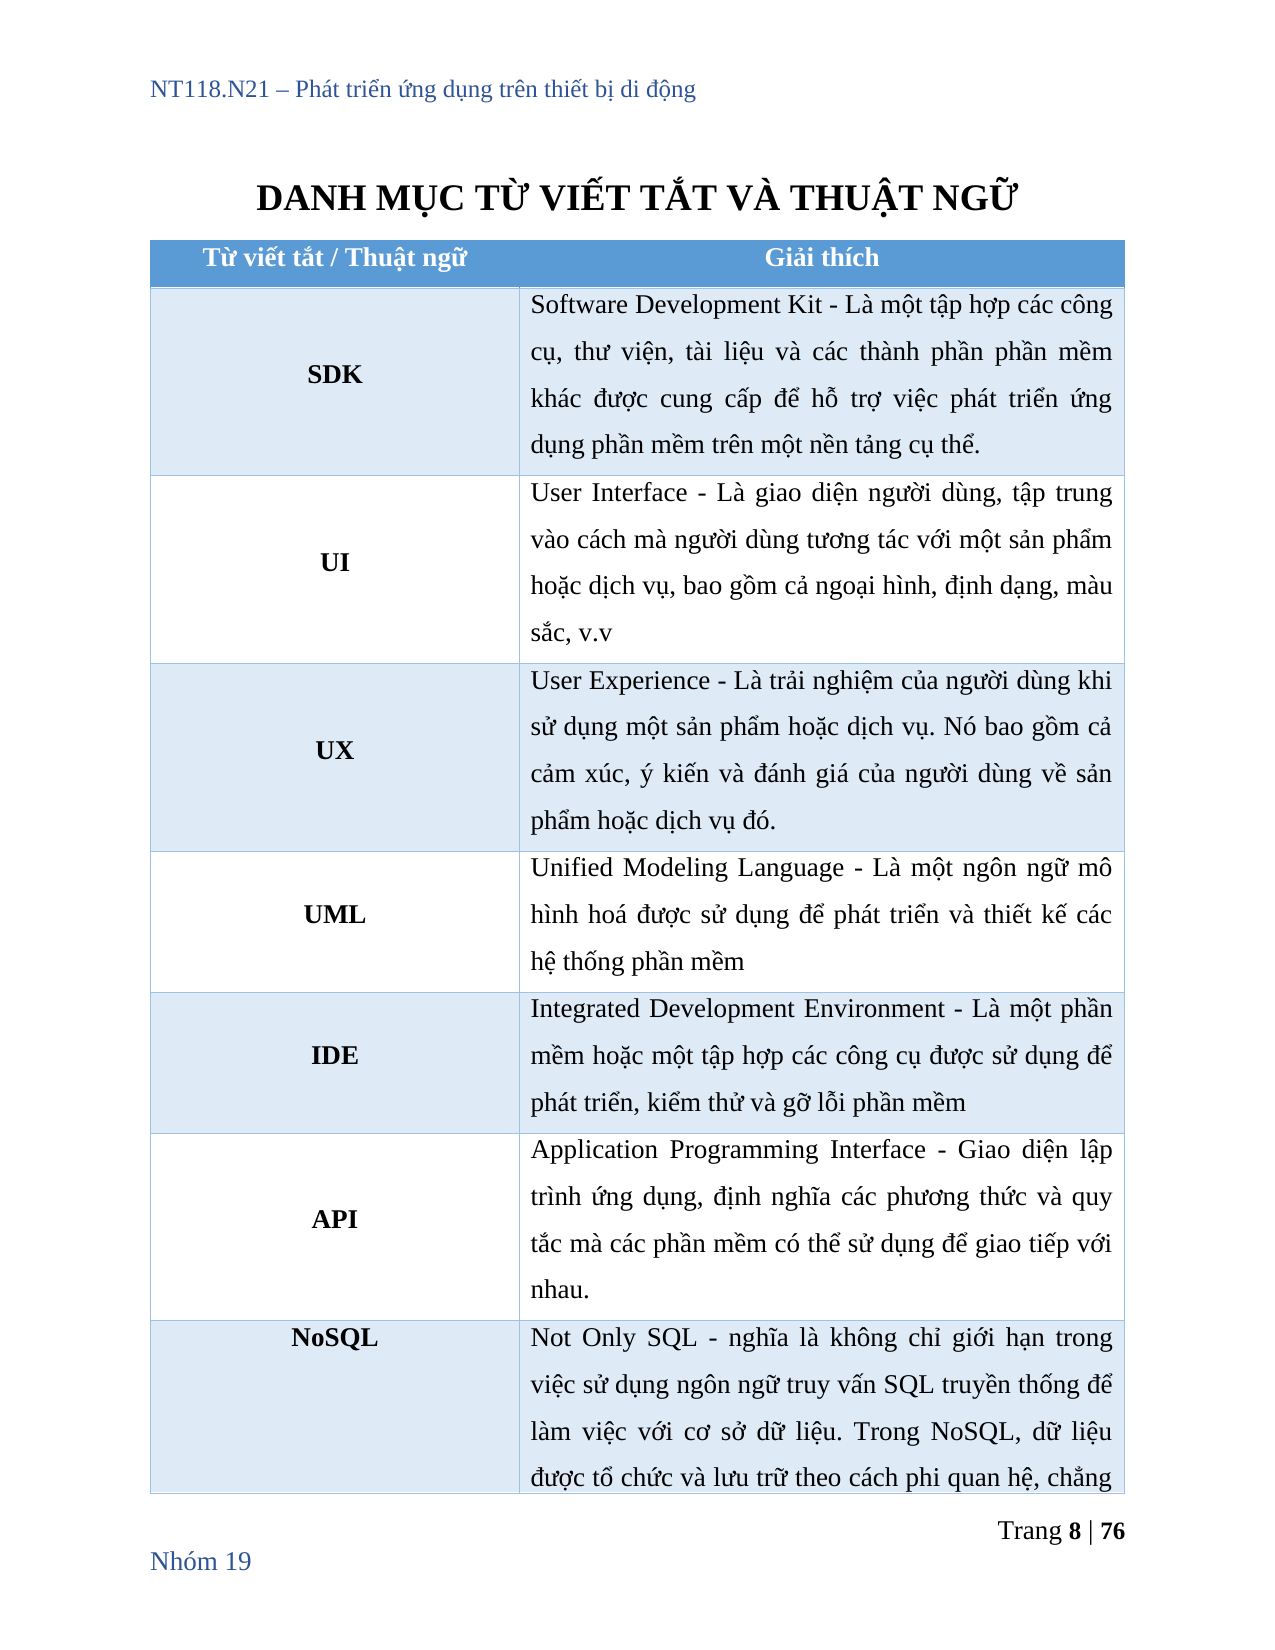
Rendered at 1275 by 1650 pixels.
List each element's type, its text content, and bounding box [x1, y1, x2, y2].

table_cell UI [151, 476, 519, 663]
table_cell UX [151, 664, 519, 851]
table_cell User Interface - Là giao diện người dùng, tập trung vào cách mà người dùng tương tác với một sản phẩm hoặc dịch vụ, bao gồm cả ngoại hình, định dạng, màu sắc, v.v [520, 476, 1124, 663]
table_cell User Experience - Là trải nghiệm của người dùng khi sử dụng một sản phẩm hoặc dịch vụ. Nó bao gồm cả cảm xúc, ý kiến và đánh giá của người dùng về sản phẩm hoặc dịch vụ đó. [520, 664, 1124, 851]
table_cell SDK [151, 289, 519, 475]
table_cell API [151, 1134, 519, 1320]
table_cell Unified Modeling Language - Là một ngôn ngữ mô hình hoá được sử dụng để phát triển và thiết kế các hệ thống phần mềm [520, 852, 1124, 992]
table_cell Integrated Development Environment - Là một phần mềm hoặc một tập hợp các công cụ được sử dụng để phát triển, kiểm thử và gỡ lỗi phần mềm [520, 993, 1124, 1133]
table_header Giải thích [520, 241, 1124, 287]
table_cell Application Programming Interface - Giao diện lập trình ứng dụng, định nghĩa các phương thức và quy tắc mà các phần mềm có thể sử dụng để giao tiếp với nhau. [520, 1134, 1124, 1320]
table_cell Software Development Kit - Là một tập hợp các công cụ, thư viện, tài liệu và các thành phần phần mềm khác được cung cấp để hỗ trợ việc phát triển ứng dụng phần mềm trên một nền tảng cụ thể. [520, 289, 1124, 475]
table_cell UML [151, 852, 519, 992]
table_cell NoSQL [151, 1321, 519, 1492]
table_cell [520, 1321, 1124, 1492]
subtitle DANH MỤC TỪ VIẾT TẮT VÀ THUẬT NGỮ [150, 175, 1125, 218]
table_cell IDE [151, 993, 519, 1133]
table_header Từ viết tắt / Thuật ngữ [151, 241, 519, 287]
